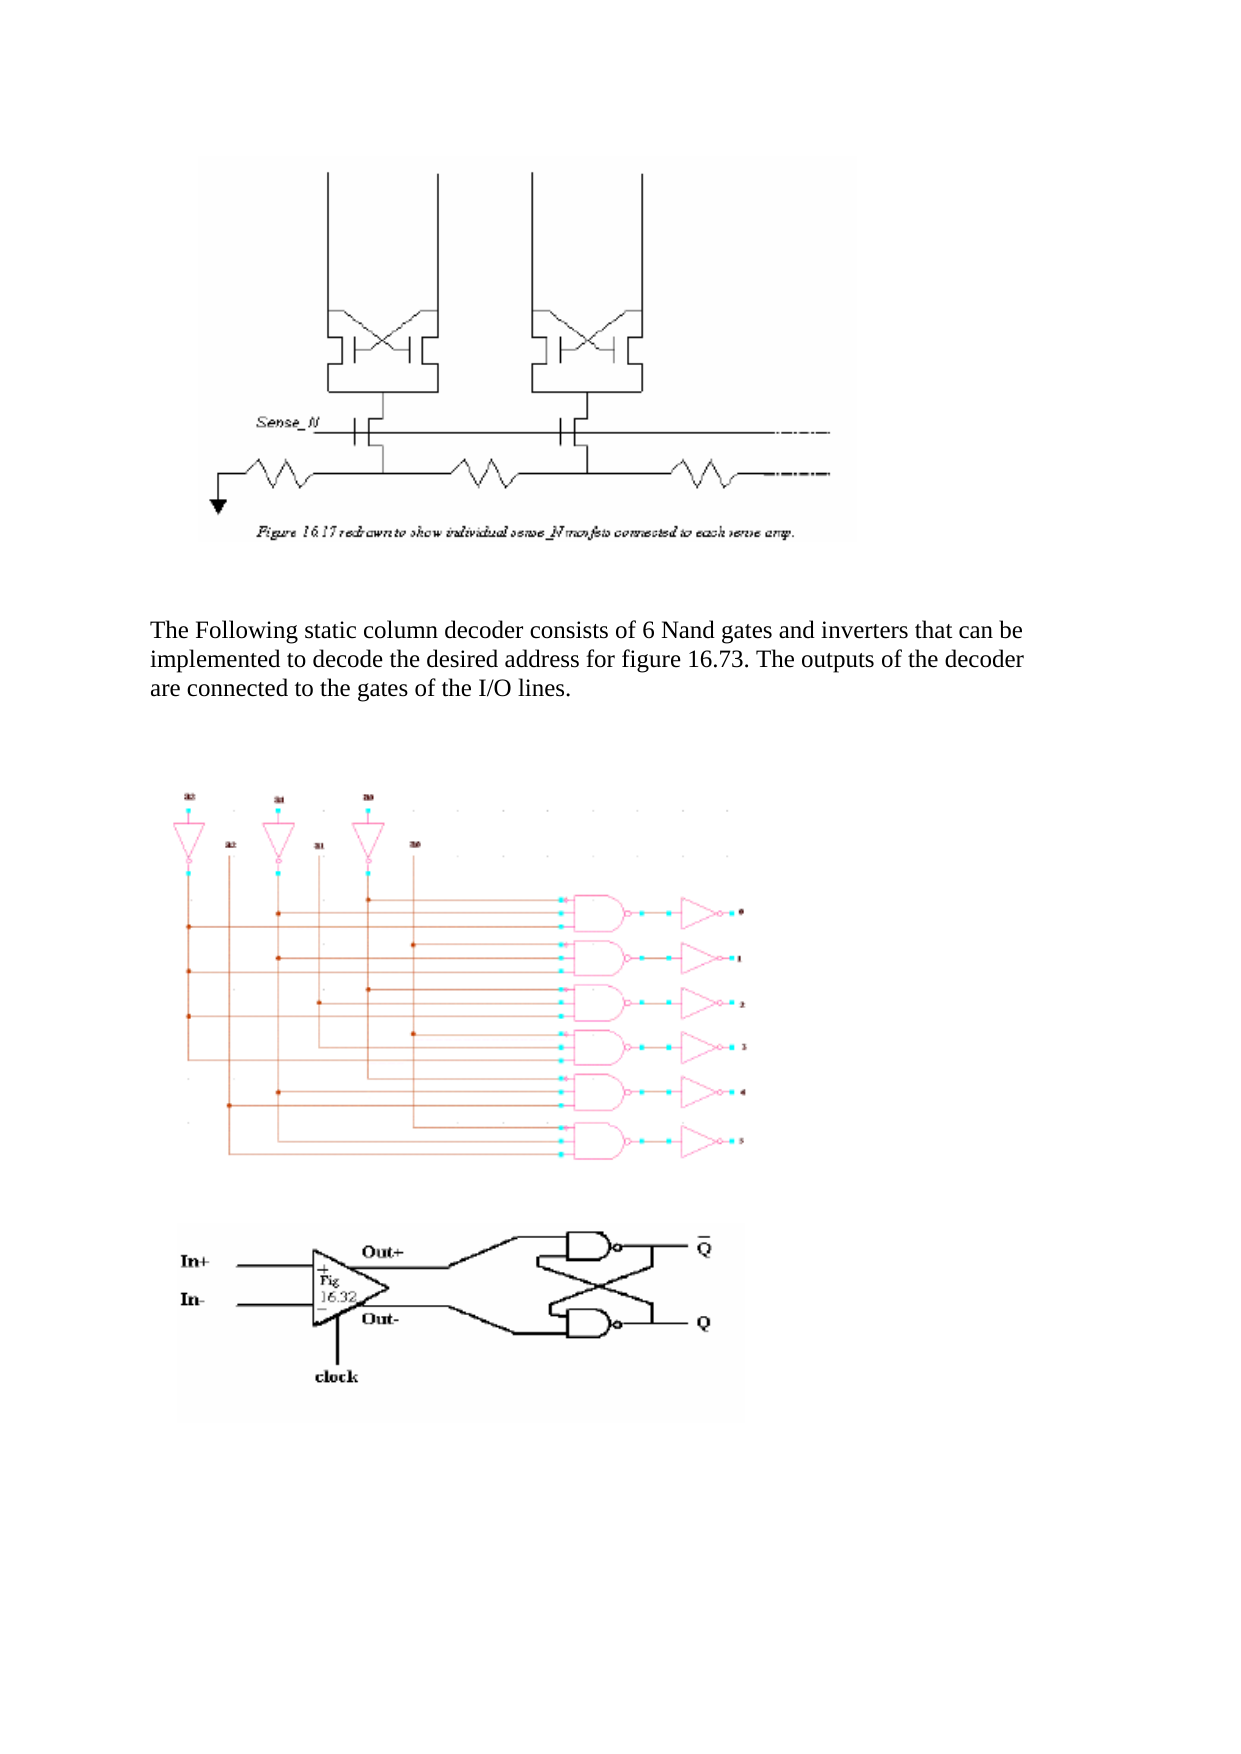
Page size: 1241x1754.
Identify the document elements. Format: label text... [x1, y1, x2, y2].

text are connected to the gates of the I/O lines. [150, 673, 1090, 702]
text The Following static column decoder consists of 6 Nand gates and inverters that can be [150, 615, 1090, 644]
text implemented to decode the desired address for figure 16.73. The outputs of the decoder [150, 644, 1090, 673]
